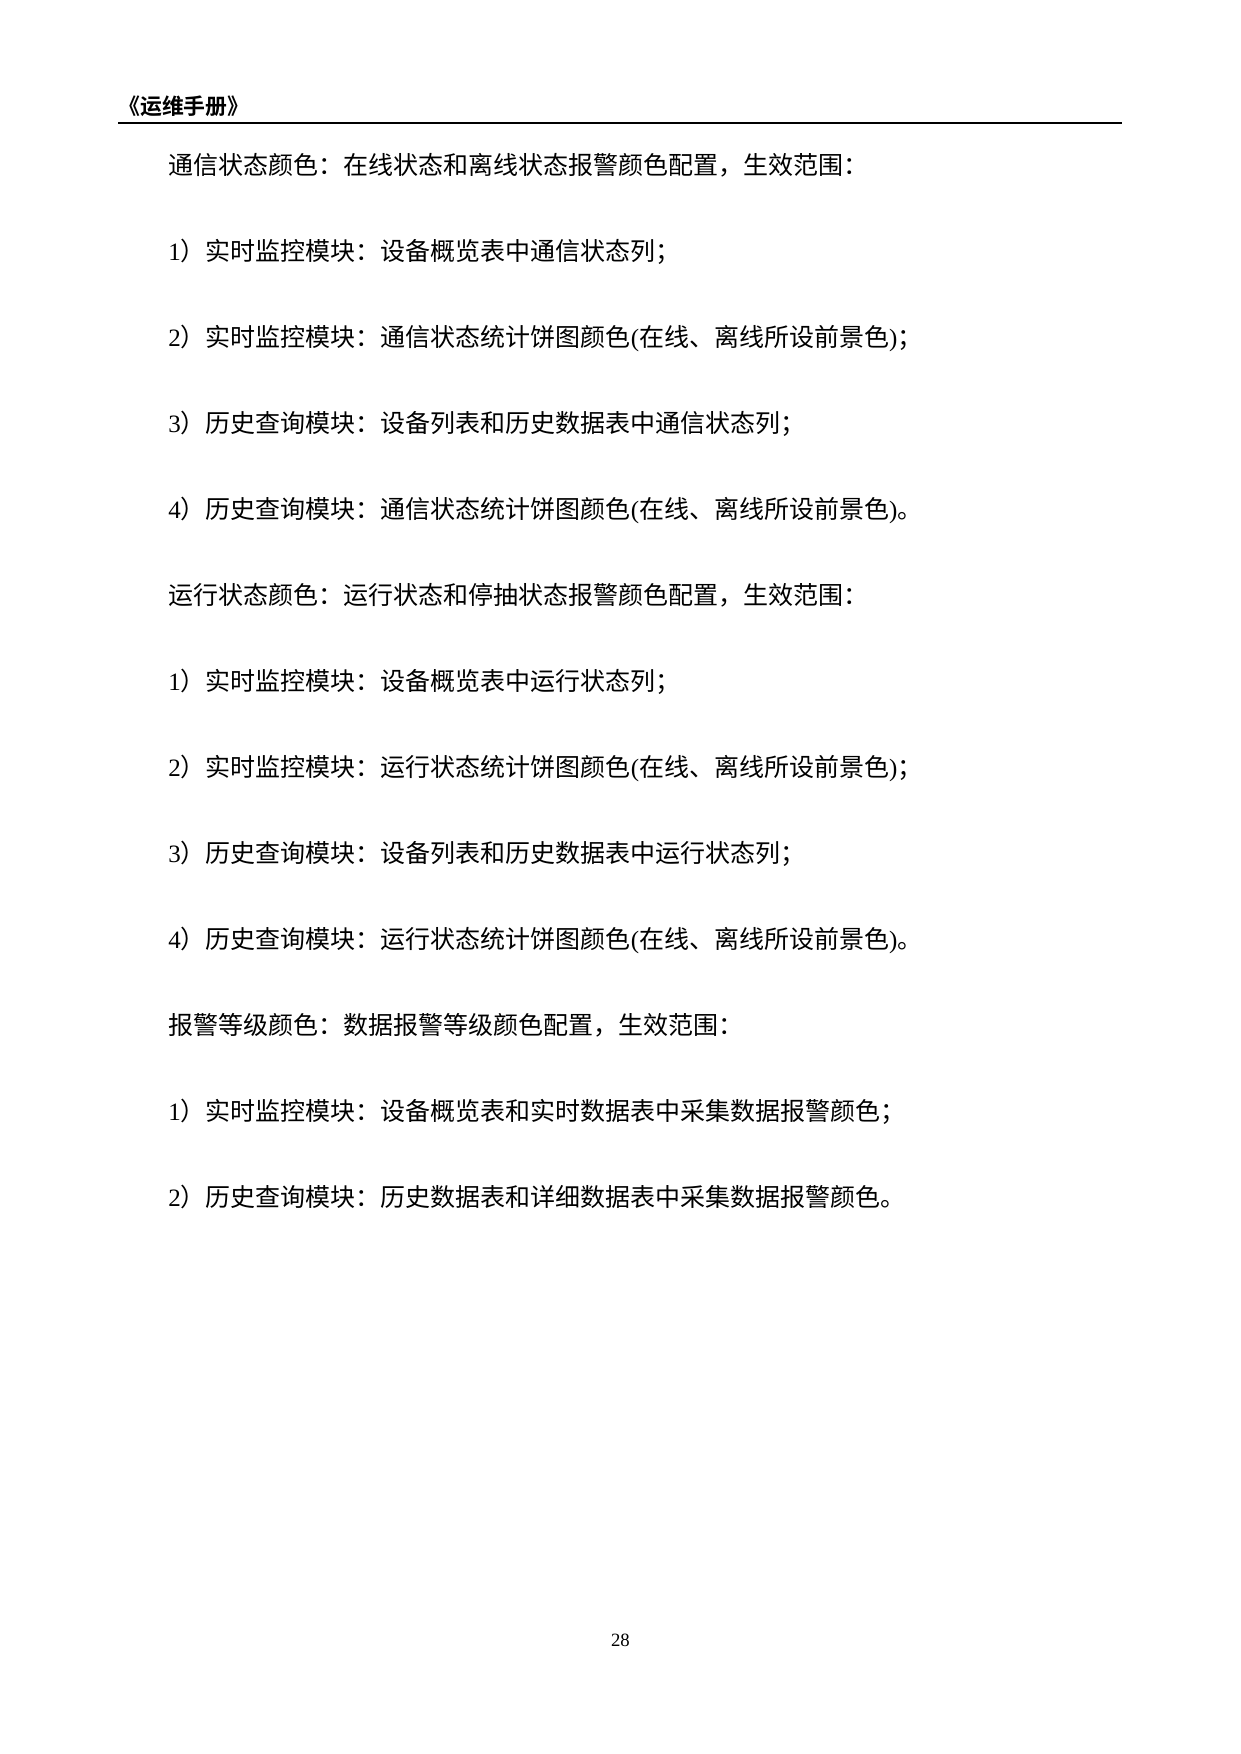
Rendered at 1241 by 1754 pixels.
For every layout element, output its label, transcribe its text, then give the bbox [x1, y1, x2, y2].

text 4）历史查询模块：通信状态统计饼图颜色(在线、离线所设前景色)。 [118, 473, 1122, 541]
text 1）实时监控模块：设备概览表中通信状态列； [118, 215, 1122, 283]
text 3）历史查询模块：设备列表和历史数据表中通信状态列； [118, 387, 1122, 455]
text 报警等级颜色：数据报警等级颜色配置，生效范围： [118, 990, 1122, 1058]
text 2）实时监控模块：通信状态统计饼图颜色(在线、离线所设前景色)； [118, 301, 1122, 369]
text 1）实时监控模块：设备概览表中运行状态列； [118, 646, 1122, 713]
text 运行状态颜色：运行状态和停抽状态报警颜色配置，生效范围： [118, 559, 1122, 627]
text 4）历史查询模块：运行状态统计饼图颜色(在线、离线所设前景色)。 [118, 904, 1122, 972]
text 1）实时监控模块：设备概览表和实时数据表中采集数据报警颜色； [118, 1076, 1122, 1144]
text 3）历史查询模块：设备列表和历史数据表中运行状态列； [118, 818, 1122, 886]
text 2）实时监控模块：运行状态统计饼图颜色(在线、离线所设前景色)； [118, 732, 1122, 799]
text 2）历史查询模块：历史数据表和详细数据表中采集数据报警颜色。 [118, 1162, 1122, 1230]
text 通信状态颜色：在线状态和离线状态报警颜色配置，生效范围： [118, 129, 1122, 197]
